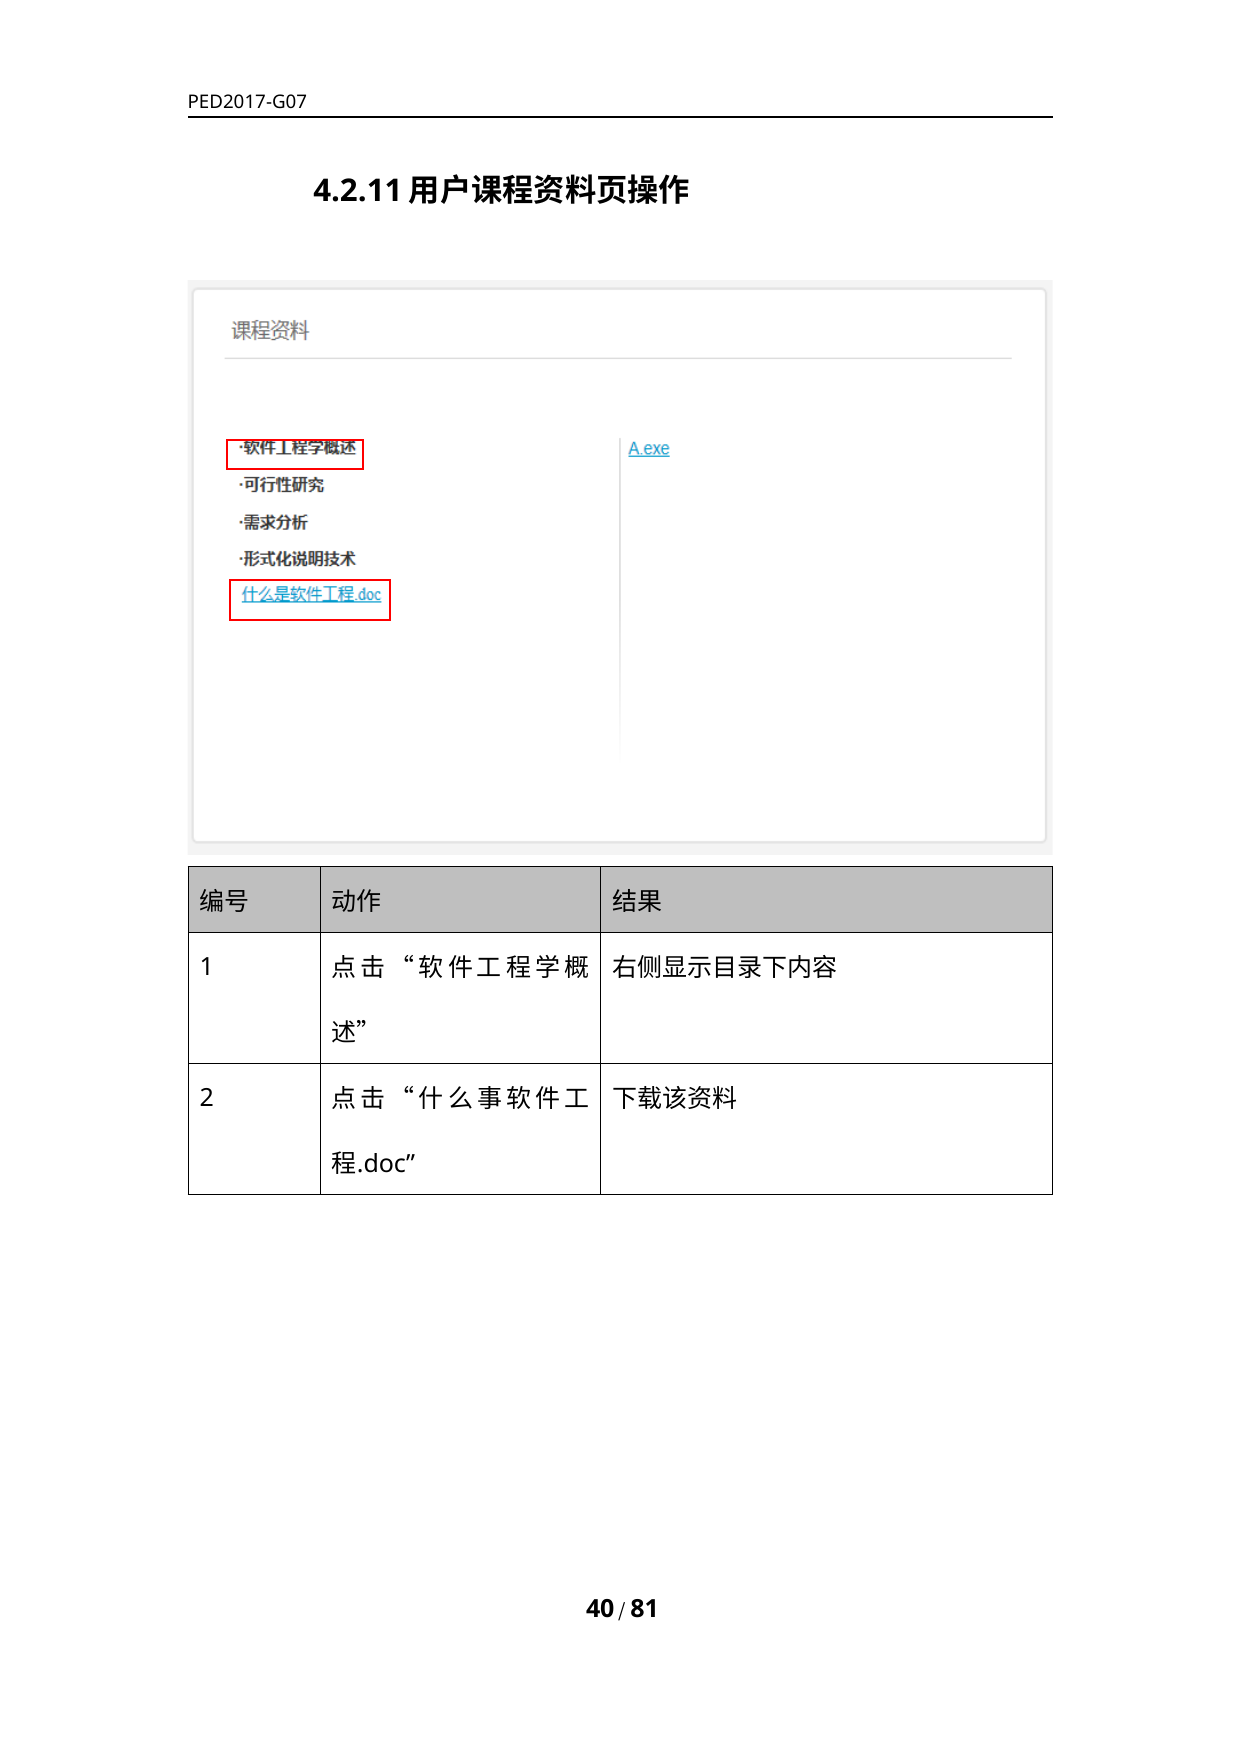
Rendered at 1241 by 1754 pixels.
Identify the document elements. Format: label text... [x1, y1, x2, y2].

subtitle 4.2.11用户课程资料页操作 [187, 156, 1053, 221]
table_header 动作 [321, 867, 600, 932]
table_cell 点击“软件工程学概述” [321, 933, 600, 1063]
table_cell 2 [189, 1064, 320, 1194]
picture [187, 280, 1053, 855]
table_cell 右侧显示目录下内容 [601, 933, 1052, 1063]
table_header 编号 [189, 867, 320, 932]
table_header 结果 [601, 867, 1052, 932]
table_cell 点击“什么事软件工程.doc” [321, 1064, 600, 1194]
table_cell 1 [189, 933, 320, 1063]
table_cell 下载该资料 [601, 1064, 1052, 1194]
